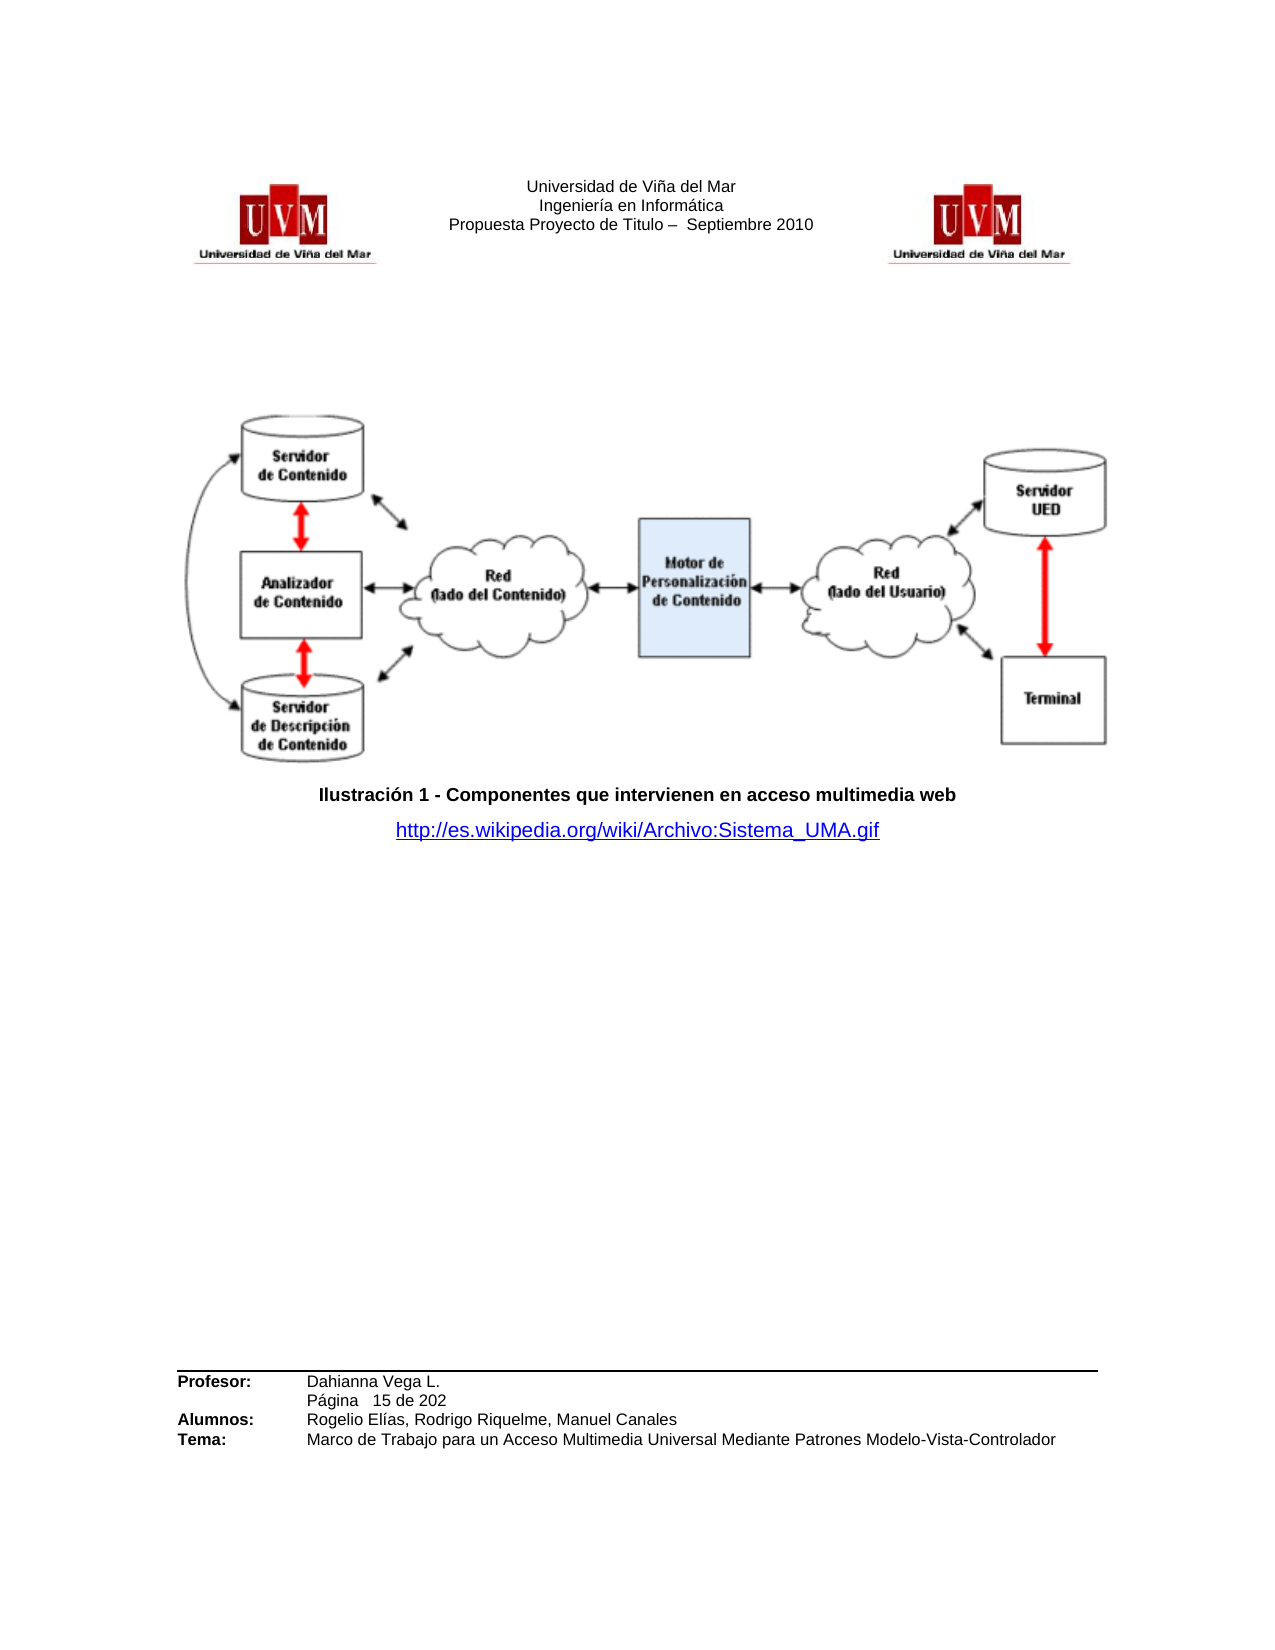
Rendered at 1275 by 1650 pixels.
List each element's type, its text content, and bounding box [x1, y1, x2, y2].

subtitle http://es.wikipedia.org/wiki/Archivo:Sistema_UMA.gif [177, 818, 1098, 842]
picture [177, 410, 1115, 772]
picture [177, 176, 390, 267]
picture [871, 176, 1084, 267]
text Ilustración 1 - Componentes que intervienen en acceso multimedia web [177, 784, 1098, 805]
